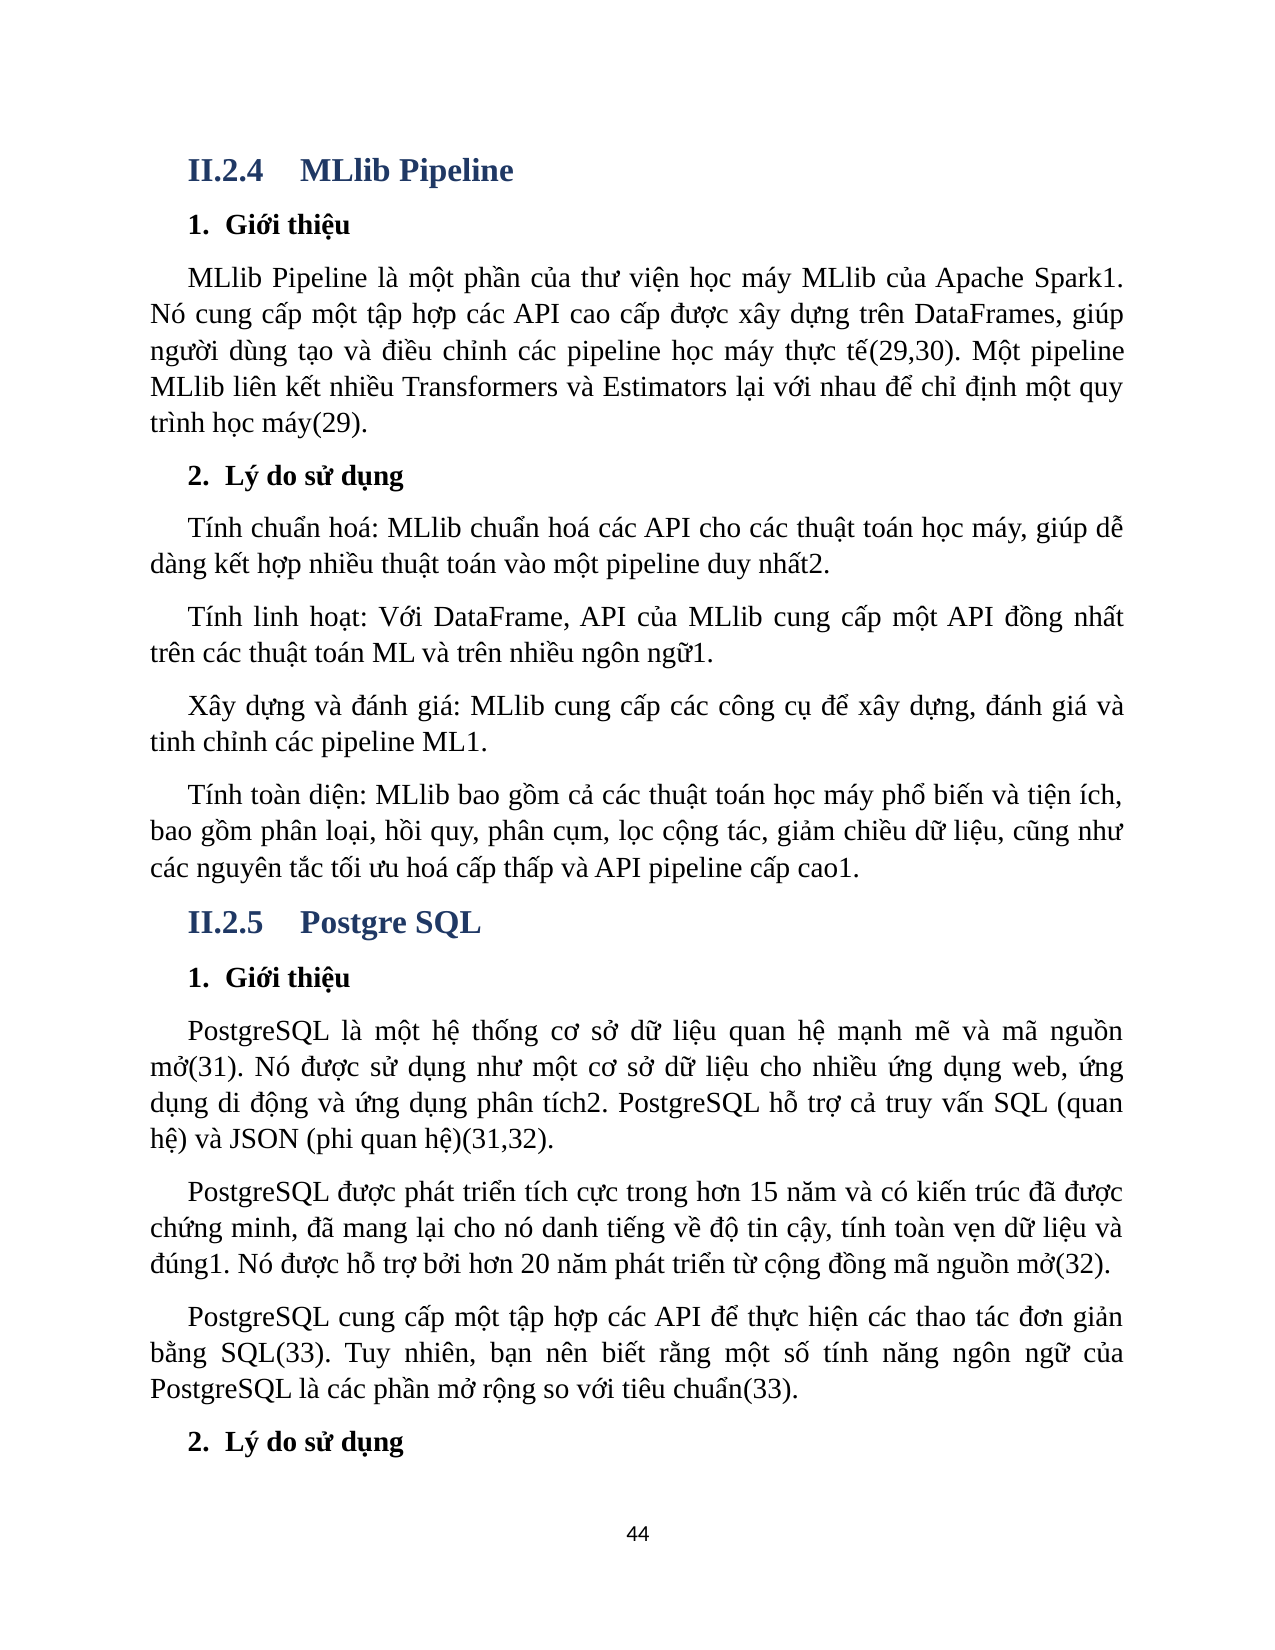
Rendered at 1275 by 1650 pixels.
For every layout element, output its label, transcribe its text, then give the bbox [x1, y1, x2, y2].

subtitle MLlib Pipeline [187, 150, 1125, 188]
text Tính chuẩn hoá: MLlib chuẩn hoá các API cho các thuật toán học máy, giúp dễ dàng kết hợp nhiều thuật toán vào một pipeline duy nhất2. [150, 511, 1125, 580]
list Lý do sử dụng [187, 458, 1125, 491]
subtitle Postgre SQL [187, 902, 1125, 941]
list Lý do sử dụng [187, 1424, 1125, 1458]
text Tính linh hoạt: Với DataFrame, API của MLlib cung cấp một API đồng nhất trên các thuật toán ML và trên nhiều ngôn ngữ1. [150, 599, 1125, 669]
list Giới thiệu [187, 960, 1125, 993]
text Tính toàn diện: MLlib bao gồm cả các thuật toán học máy phổ biến và tiện ích, bao gồm phân loại, hồi quy, phân cụm, lọc cộng tác, giảm chiều dữ liệu, cũng như các nguyên tắc tối ưu hoá cấp thấp và API pipeline cấp cao1. [150, 777, 1125, 883]
text Xây dựng và đánh giá: MLlib cung cấp các công cụ để xây dựng, đánh giá và tinh chỉnh các pipeline ML1. [150, 688, 1125, 758]
text PostgreSQL cung cấp một tập hợp các API để thực hiện các thao tác đơn giản bằng SQL(33). Tuy nhiên, bạn nên biết rằng một số tính năng ngôn ngữ của PostgreSQL là các phần mở rộng so với tiêu chuẩn(33). [150, 1299, 1125, 1405]
text PostgreSQL là một hệ thống cơ sở dữ liệu quan hệ mạnh mẽ và mã nguồn mở(31). Nó được sử dụng như một cơ sở dữ liệu cho nhiều ứng dụng web, ứng dụng di động và ứng dụng phân tích2. PostgreSQL hỗ trợ cả truy vấn SQL (quan hệ) và JSON (phi quan hệ)(31,32). [150, 1013, 1125, 1155]
text PostgreSQL được phát triển tích cực trong hơn 15 năm và có kiến trúc đã được chứng minh, đã mang lại cho nó danh tiếng về độ tin cậy, tính toàn vẹn dữ liệu và đúng1. Nó được hỗ trợ bởi hơn 20 năm phát triển từ cộng đồng mã nguồn mở(32). [150, 1174, 1125, 1280]
text MLlib Pipeline là một phần của thư viện học máy MLlib của Apache Spark1. Nó cung cấp một tập hợp các API cao cấp được xây dựng trên DataFrames, giúp người dùng tạo và điều chỉnh các pipeline học máy thực tế(29,30). Một pipeline MLlib liên kết nhiều Transformers và Estimators lại với nhau để chỉ định một quy trình học máy(29). [150, 260, 1125, 438]
list Giới thiệu [187, 207, 1125, 241]
